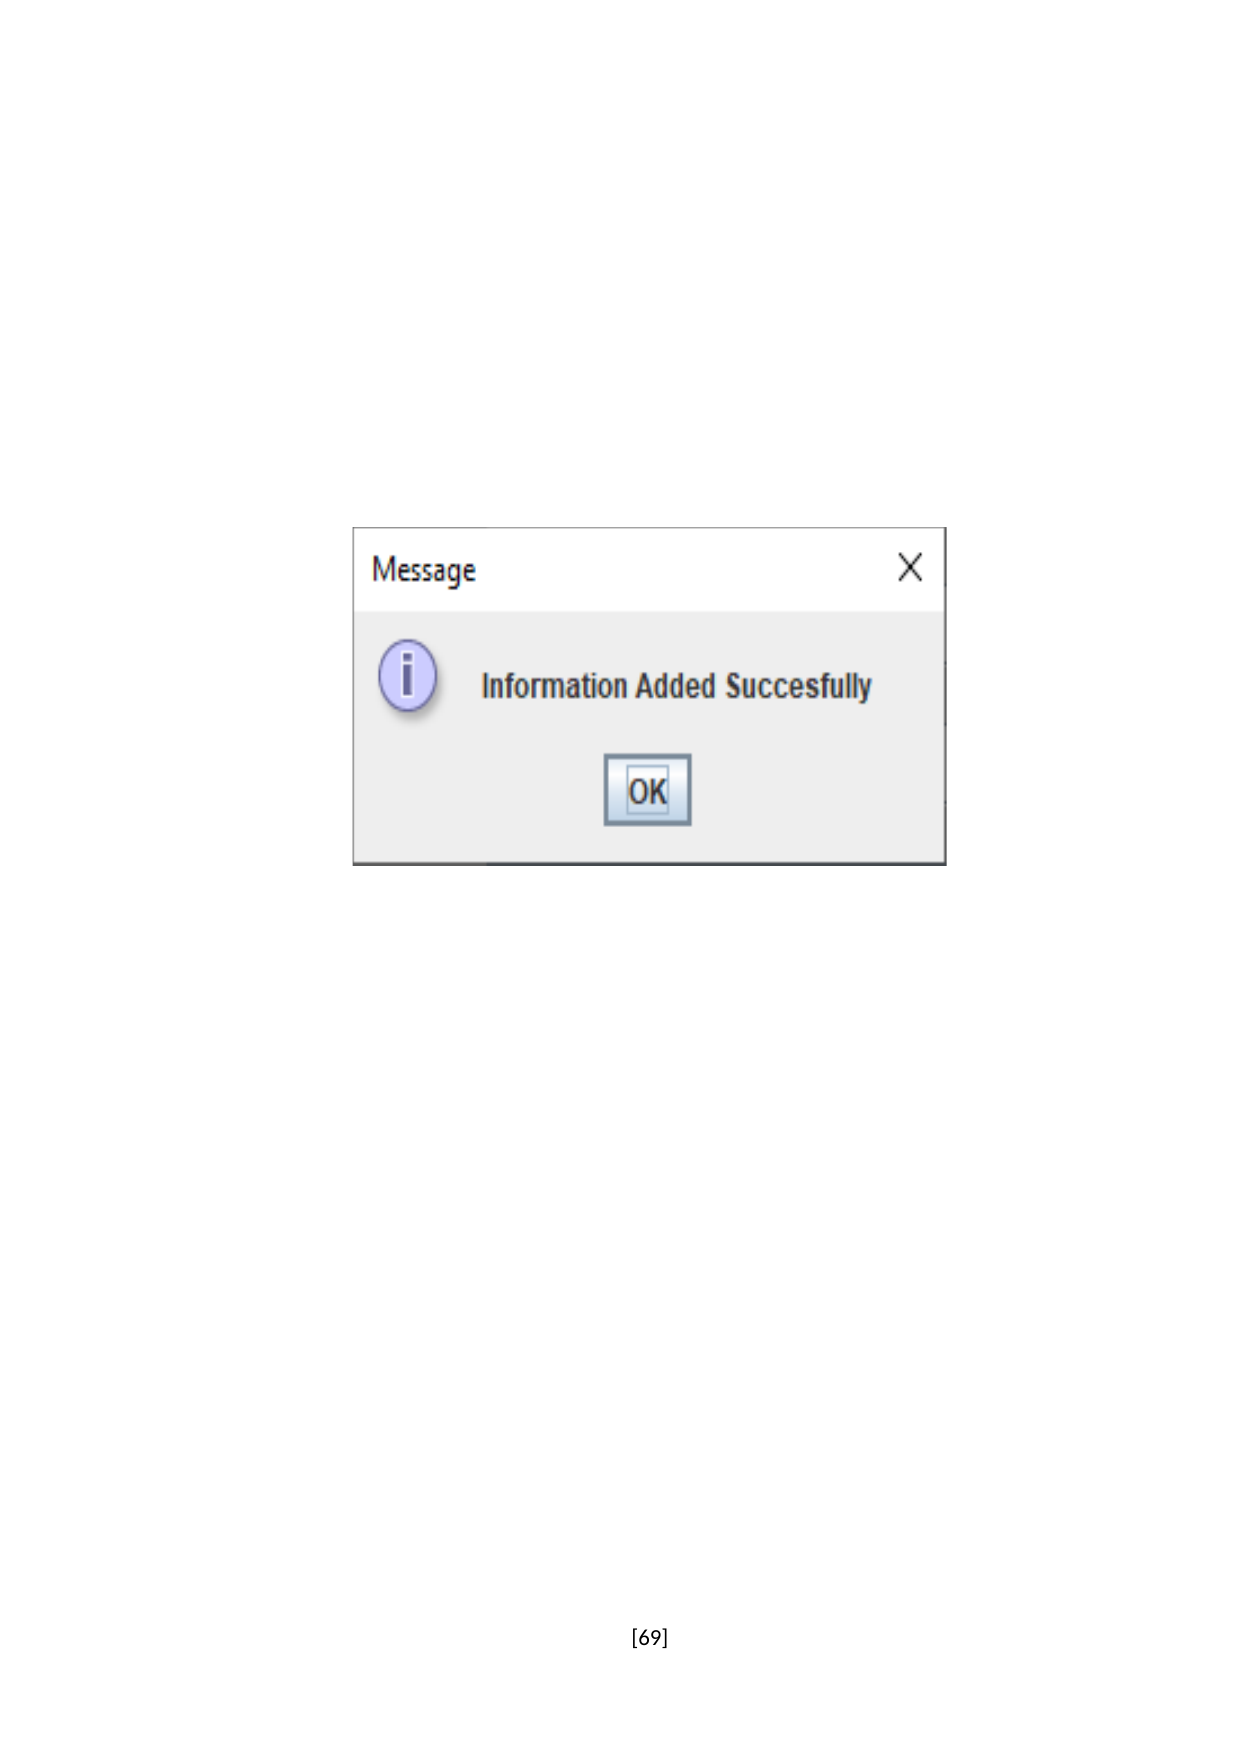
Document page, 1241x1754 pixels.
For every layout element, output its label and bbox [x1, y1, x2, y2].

picture [352, 527, 947, 866]
